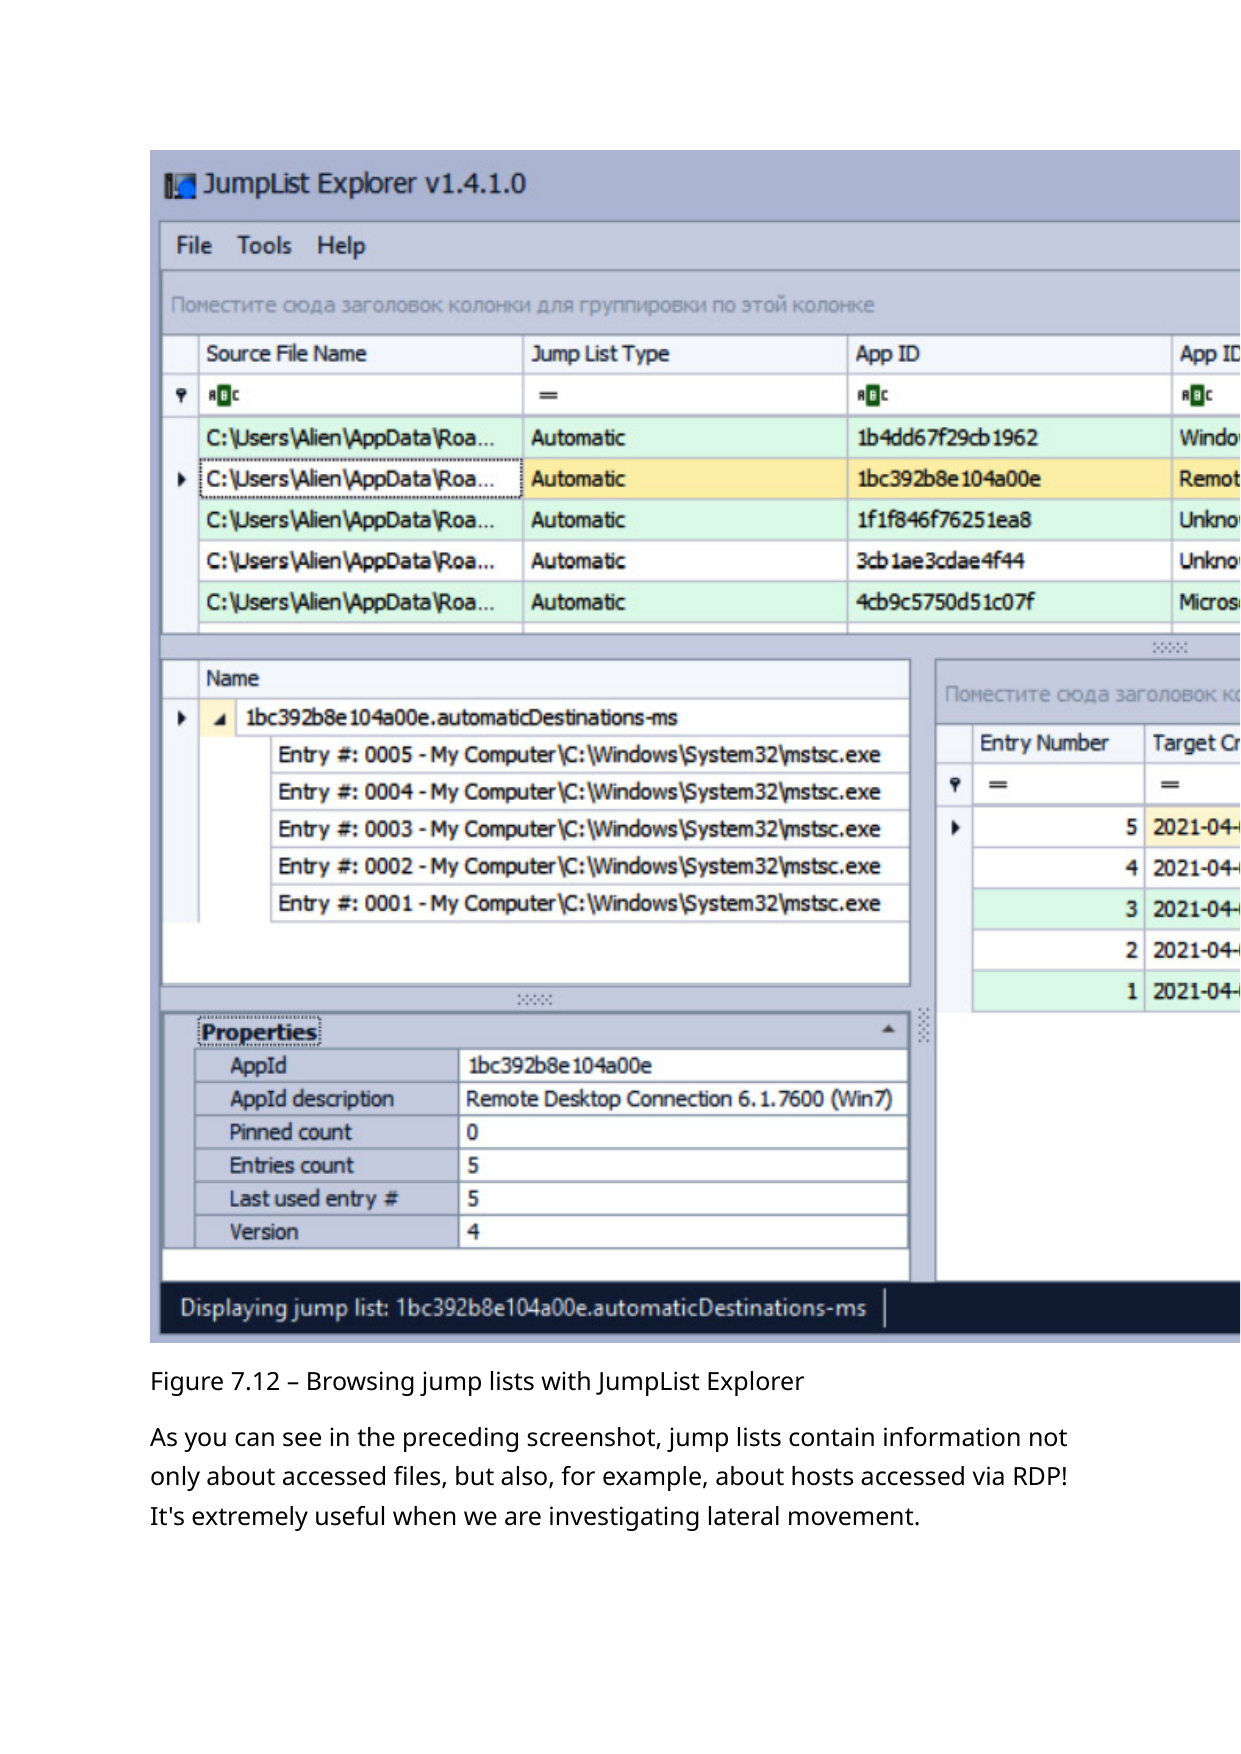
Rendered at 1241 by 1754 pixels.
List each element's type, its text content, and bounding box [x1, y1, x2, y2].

text As you can see in the preceding screenshot, jump lists contain information not only about accessed files, but also, for example, about hosts accessed via RDP! It's extremely useful when we are investigating lateral movement. [150, 1420, 1090, 1532]
text Figure 7.12 – Browsing jump lists with JumpList Explorer [150, 1364, 1090, 1398]
picture [150, 150, 1241, 1343]
